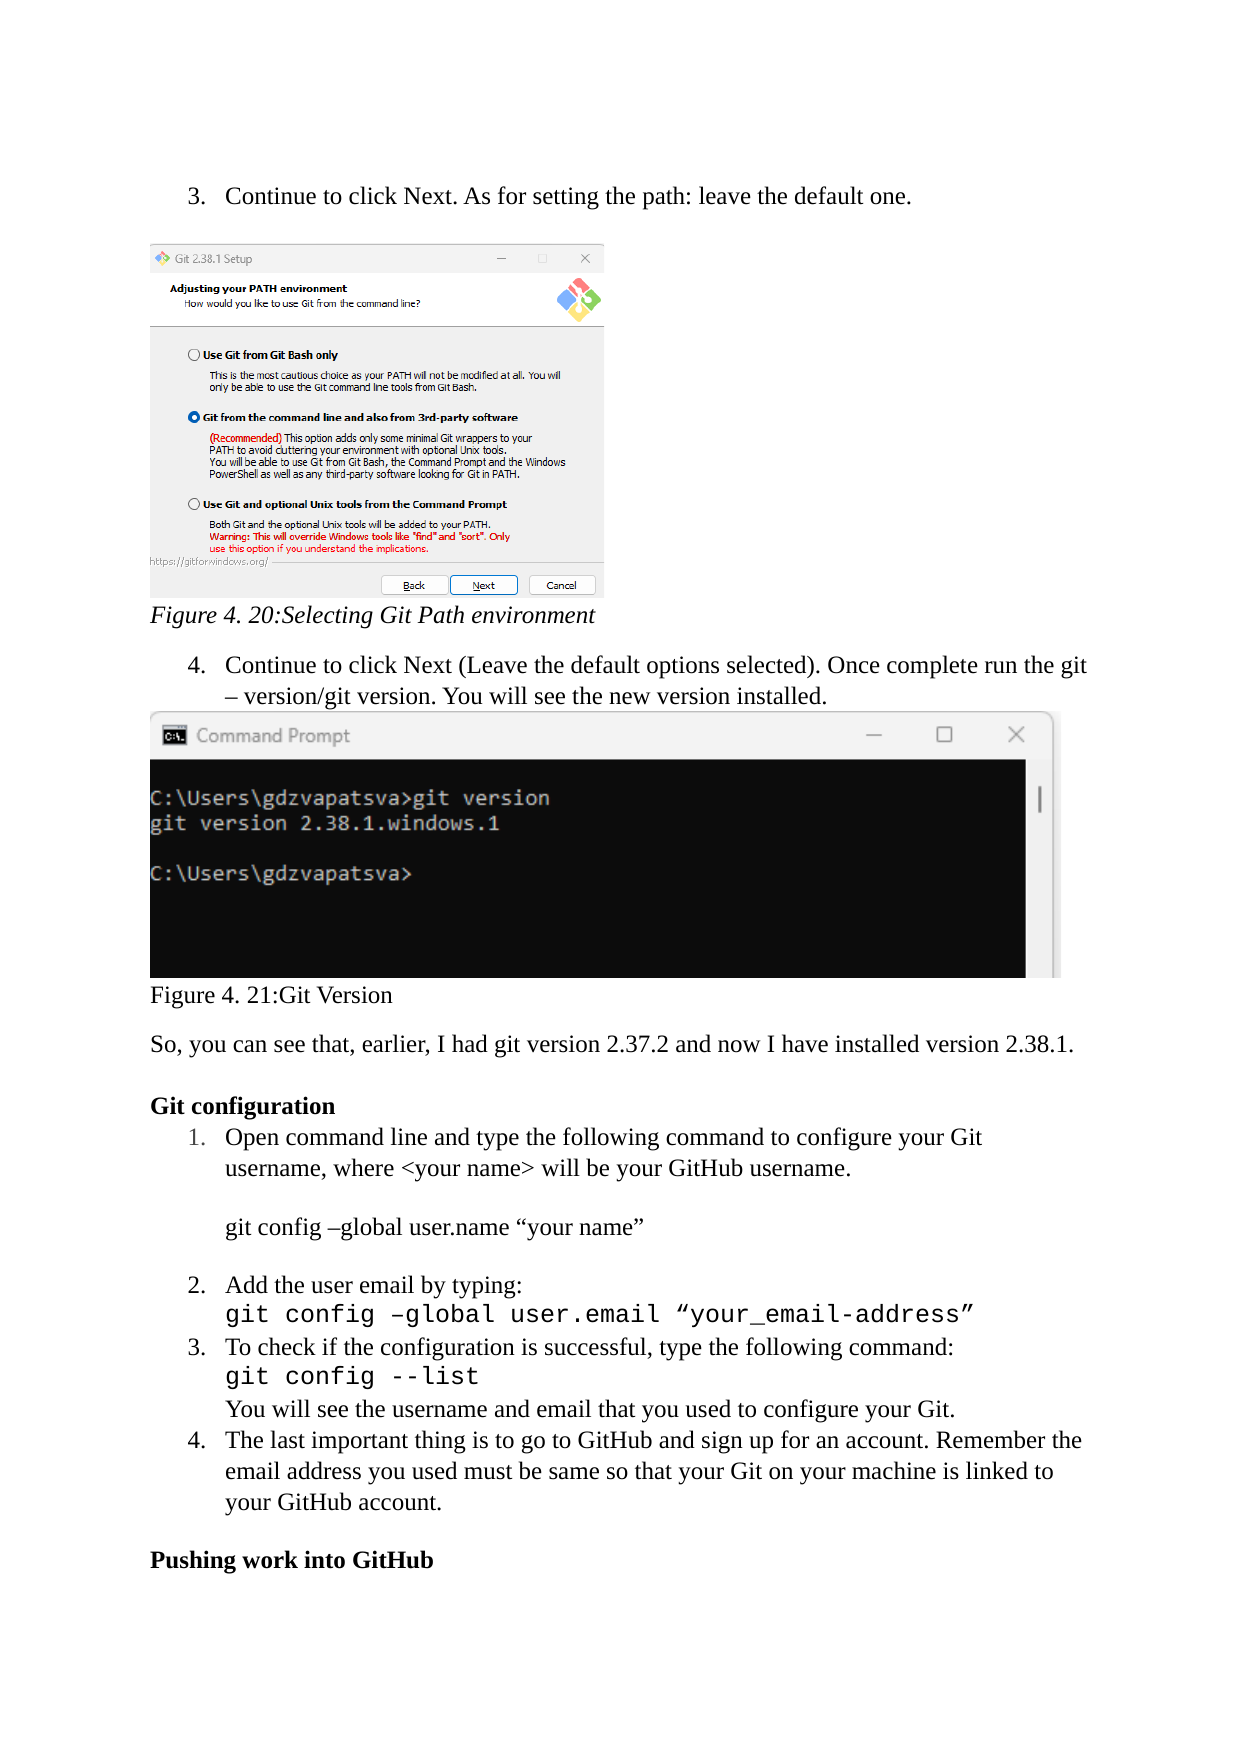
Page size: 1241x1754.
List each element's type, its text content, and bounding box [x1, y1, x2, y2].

text Git configuration [150, 1091, 1090, 1120]
list Add the user email by typing: [187, 1271, 1090, 1299]
text Pushing work into GitHub [150, 1545, 1090, 1574]
text Figure 4. 21:Git Version [150, 980, 1090, 1008]
list You will see the username and email that you used to configure your Git. [225, 1394, 1090, 1422]
list To check if the configuration is successful, type the following command: [187, 1332, 1090, 1361]
list The last important thing is to go to GitHub and sign up for an account. Remember the email address you used must be same so that your Git on your machine is linked to your GitHub account. [187, 1425, 1090, 1516]
picture [150, 711, 1062, 978]
list git config –global user.email “your_email-address” [225, 1302, 1090, 1330]
list Open command line and type the following command to configure your Git username, where <your name> will be your GitHub username. [187, 1122, 1090, 1182]
picture [150, 243, 605, 598]
list Continue to click Next (Leave the default options selected). Once complete run the git – version/git version. You will see the new version installed. [187, 650, 1090, 709]
text Figure 4. 20:Selecting Git Path environment [150, 600, 1090, 629]
list Continue to click Next. As for setting the path: leave the default one. [187, 181, 1090, 210]
text So, you can see that, earlier, I had git version 2.37.2 and now I have installed version 2.38.1. [150, 1029, 1090, 1058]
text git config –global user.name “your name” [150, 1212, 1090, 1241]
list git config --list [225, 1363, 1090, 1392]
